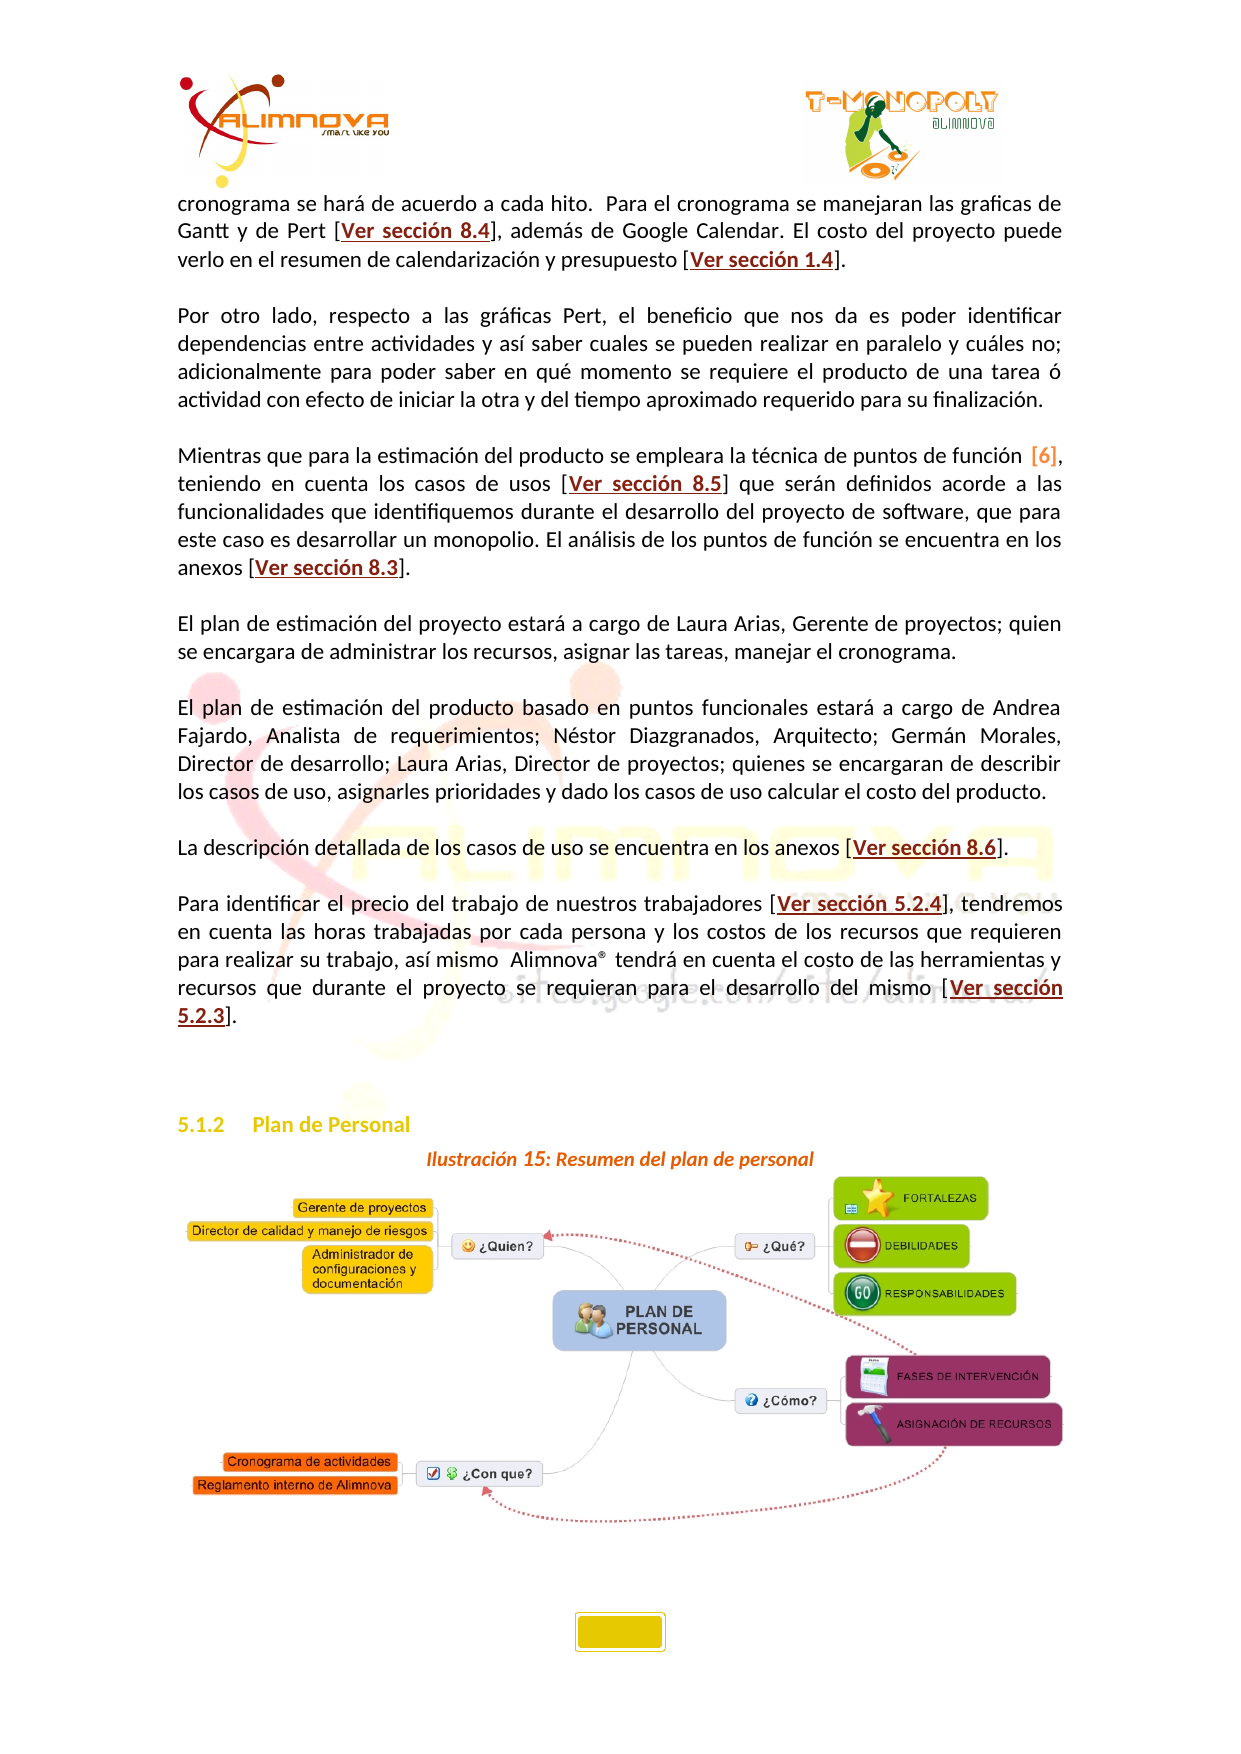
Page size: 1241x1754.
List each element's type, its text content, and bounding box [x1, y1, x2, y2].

picture [177, 73, 389, 189]
picture [181, 1172, 1068, 1538]
picture [802, 79, 1002, 184]
text Por otro lado, respecto a las gráficas Pert, el beneficio que nos da es poder identificar dependencias entre actividades y así saber cuales se pueden realizar en paralelo y cuáles no; adicionalmente para poder saber en qué momento se requiere el producto de una tarea ó actividad con efecto de iniciar la otra y del tiempo aproximado requerido para su finalización. [177, 301, 1063, 413]
text El plan de estimación del proyecto estará a cargo de Laura Arias, Gerente de proyectos; quien se encargara de administrar los recursos, asignar las tareas, manejar el cronograma. [177, 609, 1063, 665]
text Ilustración 15: Resumen del plan de personal [177, 1144, 1063, 1173]
subtitle Plan de Personal [177, 1110, 1063, 1138]
text El plan de estimación del producto basado en puntos funcionales estará a cargo de Andrea Fajardo, Analista de requerimientos; Néstor Diazgranados, Arquitecto; Germán Morales, Director de desarrollo; Laura Arias, Director de proyectos; quienes se encargaran de describir los casos de uso, asignarles prioridades y dado los casos de uso calcular el costo del producto. [177, 693, 1063, 805]
text Para identificar el precio del trabajo de nuestros trabajadores [Ver sección 5.2.4], tendremos en cuenta las horas trabajadas por cada persona y los costos de los recursos que requieren para realizar su trabajo, así mismo Alimnova® tendrá en cuenta el costo de las herramientas y recursos que durante el proyecto se requieran para el desarrollo del mismo [Ver sección 5.2.3]. [177, 889, 1063, 1029]
text La descripción detallada de los casos de uso se encuentra en los anexos [Ver sección 8.6]. [177, 833, 1063, 861]
